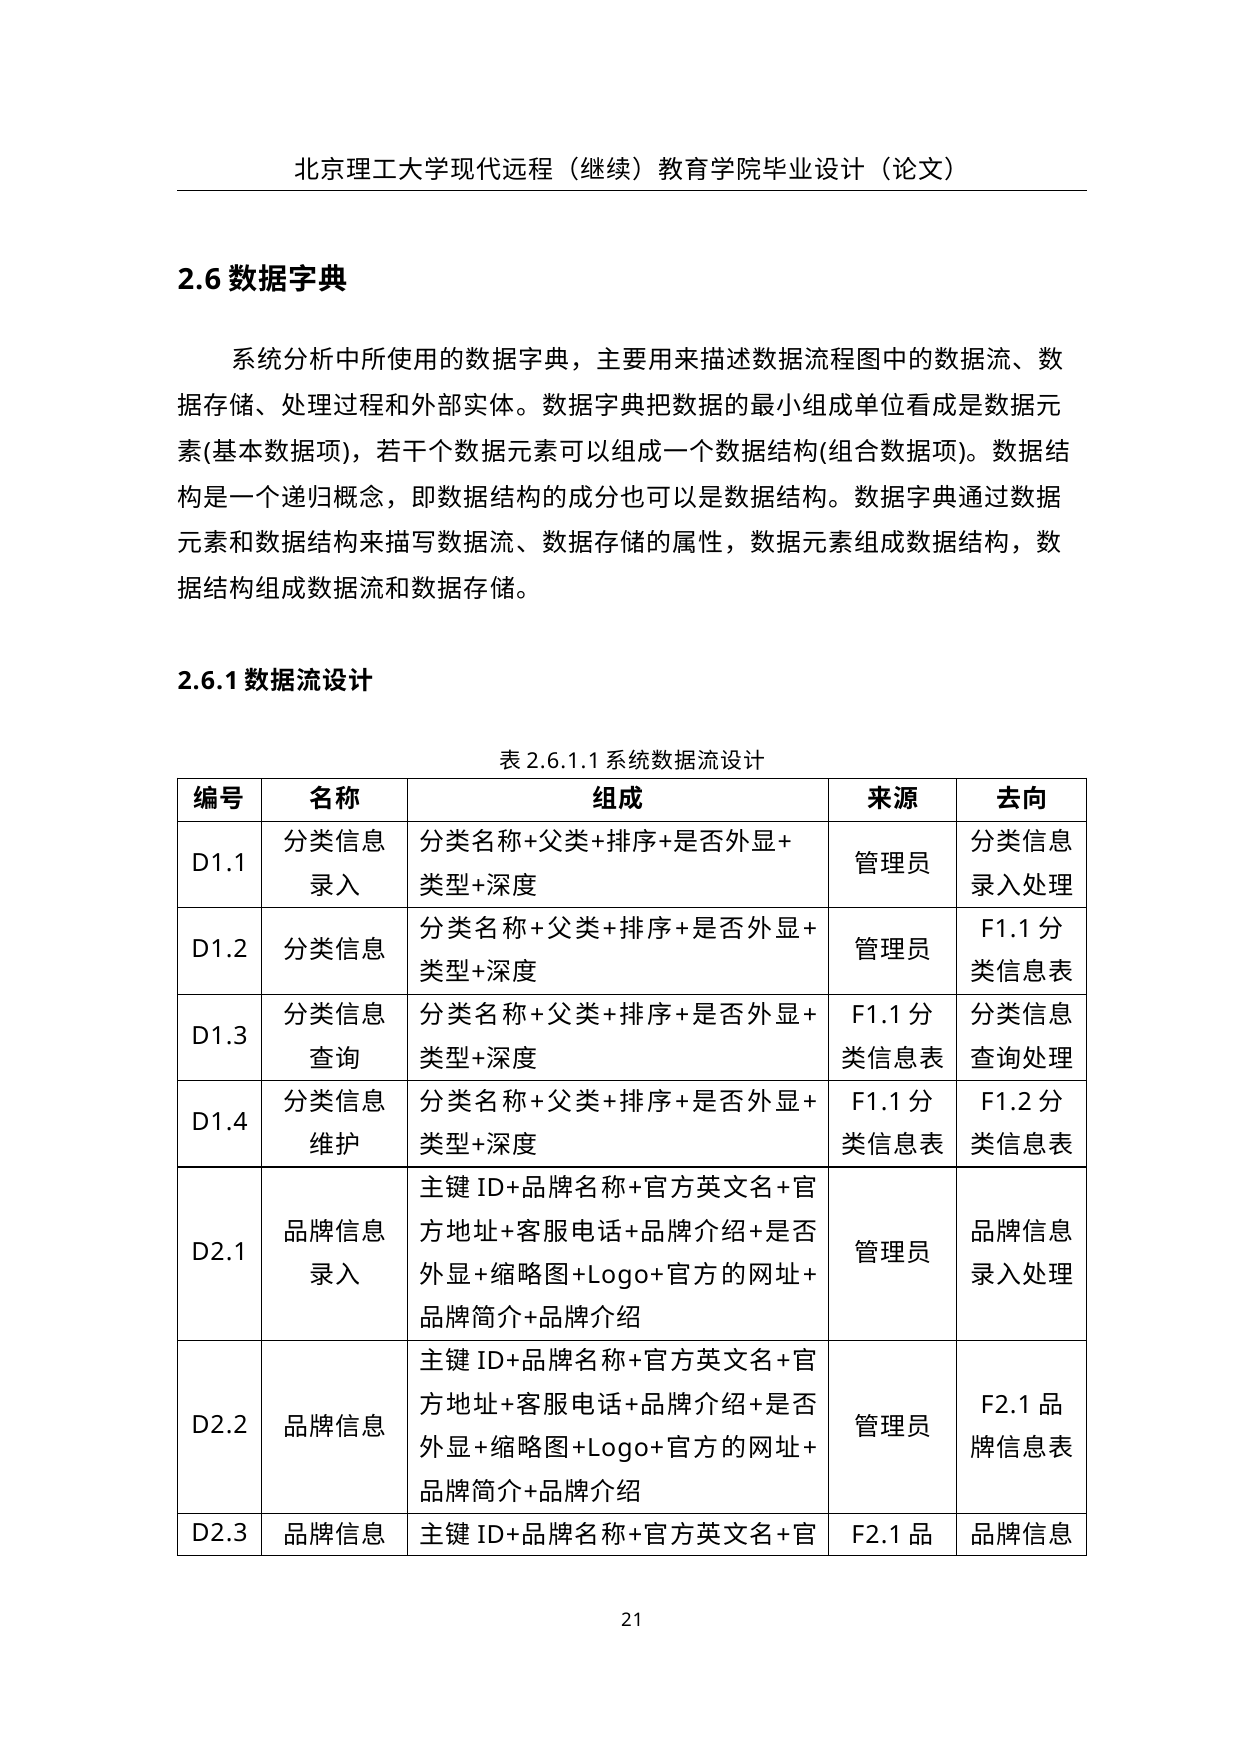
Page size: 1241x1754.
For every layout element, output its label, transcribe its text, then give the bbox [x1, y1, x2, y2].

table_header 名称 [262, 779, 407, 821]
table_cell D2.2 [178, 1341, 261, 1513]
table_cell 分类名称+父类+排序+是否外显+类型+深度 [408, 822, 828, 907]
subtitle 2.6数据字典 [177, 236, 1087, 303]
table_cell 品牌信息查询 [262, 1514, 407, 1555]
table_cell F1.1分类信息表 [829, 995, 956, 1080]
table_cell 分类信息录入处理 [957, 822, 1086, 907]
table_cell 管理员 [829, 822, 956, 907]
table_cell D2.3 [178, 1514, 261, 1555]
table_cell 品牌信息 [262, 1341, 407, 1513]
table_cell D1.2 [178, 908, 261, 993]
table_cell 分类信息查询处理 [957, 995, 1086, 1080]
table_header 去向 [957, 779, 1086, 821]
table_cell D1.3 [178, 995, 261, 1080]
table_cell 分类信息录入 [262, 822, 407, 907]
table_cell 分类信息 [262, 908, 407, 993]
text 表.1系统数据流设计 [177, 732, 1087, 778]
table_cell 品牌信息录入处理 [957, 1168, 1086, 1340]
table_cell 分类名称+父类+排序+是否外显+类型+深度 [408, 995, 828, 1080]
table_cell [408, 1341, 828, 1513]
table_cell 主键ID+品牌名称+官方英文名+官方地址+客服电话+品牌介绍+是否外显+缩略图+Logo+官方的网址+品牌简介+品牌介绍 [408, 1168, 828, 1340]
subtitle 数据流设计 [177, 636, 1087, 703]
table_cell 品牌信息录入 [262, 1168, 407, 1340]
table_cell F1.2分类信息表 [957, 1081, 1086, 1166]
table_header 来源 [829, 779, 956, 821]
table_cell F1.1分类信息表 [829, 1081, 956, 1166]
table_cell 分类信息 维护 [262, 1081, 407, 1166]
table_cell 管理员 [829, 1168, 956, 1340]
table_cell 管理员 [829, 908, 956, 993]
table_cell F1.1分类信息表 [957, 908, 1086, 993]
table_cell D2.1 [178, 1168, 261, 1340]
table_cell 分类名称+父类+排序+是否外显+类型+深度 [408, 1081, 828, 1166]
table_cell 管理员 [829, 1341, 956, 1513]
table_header 编号 [178, 779, 261, 821]
table_cell D1.1 [178, 822, 261, 907]
table_cell F2.1品牌信息表 [829, 1514, 956, 1555]
table_cell 品牌信息查询处理 [957, 1514, 1086, 1555]
table_cell 分类信息查询 [262, 995, 407, 1080]
table_cell D1.4 [178, 1081, 261, 1166]
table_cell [408, 1514, 828, 1555]
table_cell 分类名称+父类+排序+是否外显+类型+深度 [408, 908, 828, 993]
text 系统分析中所使用的数据字典，主要用来描述数据流程图中的数据流、数据存储、处理过程和外部实体。数据字典把数据的最小组成单位看成是数据元素(基本数据项)，若干个数据元素可以组成一个数据结构(组合数据项)。数据结构是一个递归概念，即数据结构的成分也可以是数据结构。数据字典通过数据元素和数据结构来描写数据流、数据存储的属性，数据元素组成数据结构，数据结构组成数据流和数据存储。 [177, 332, 1087, 607]
table_header 组成 [408, 779, 828, 821]
table_cell F2.1品牌信息表 [957, 1341, 1086, 1513]
